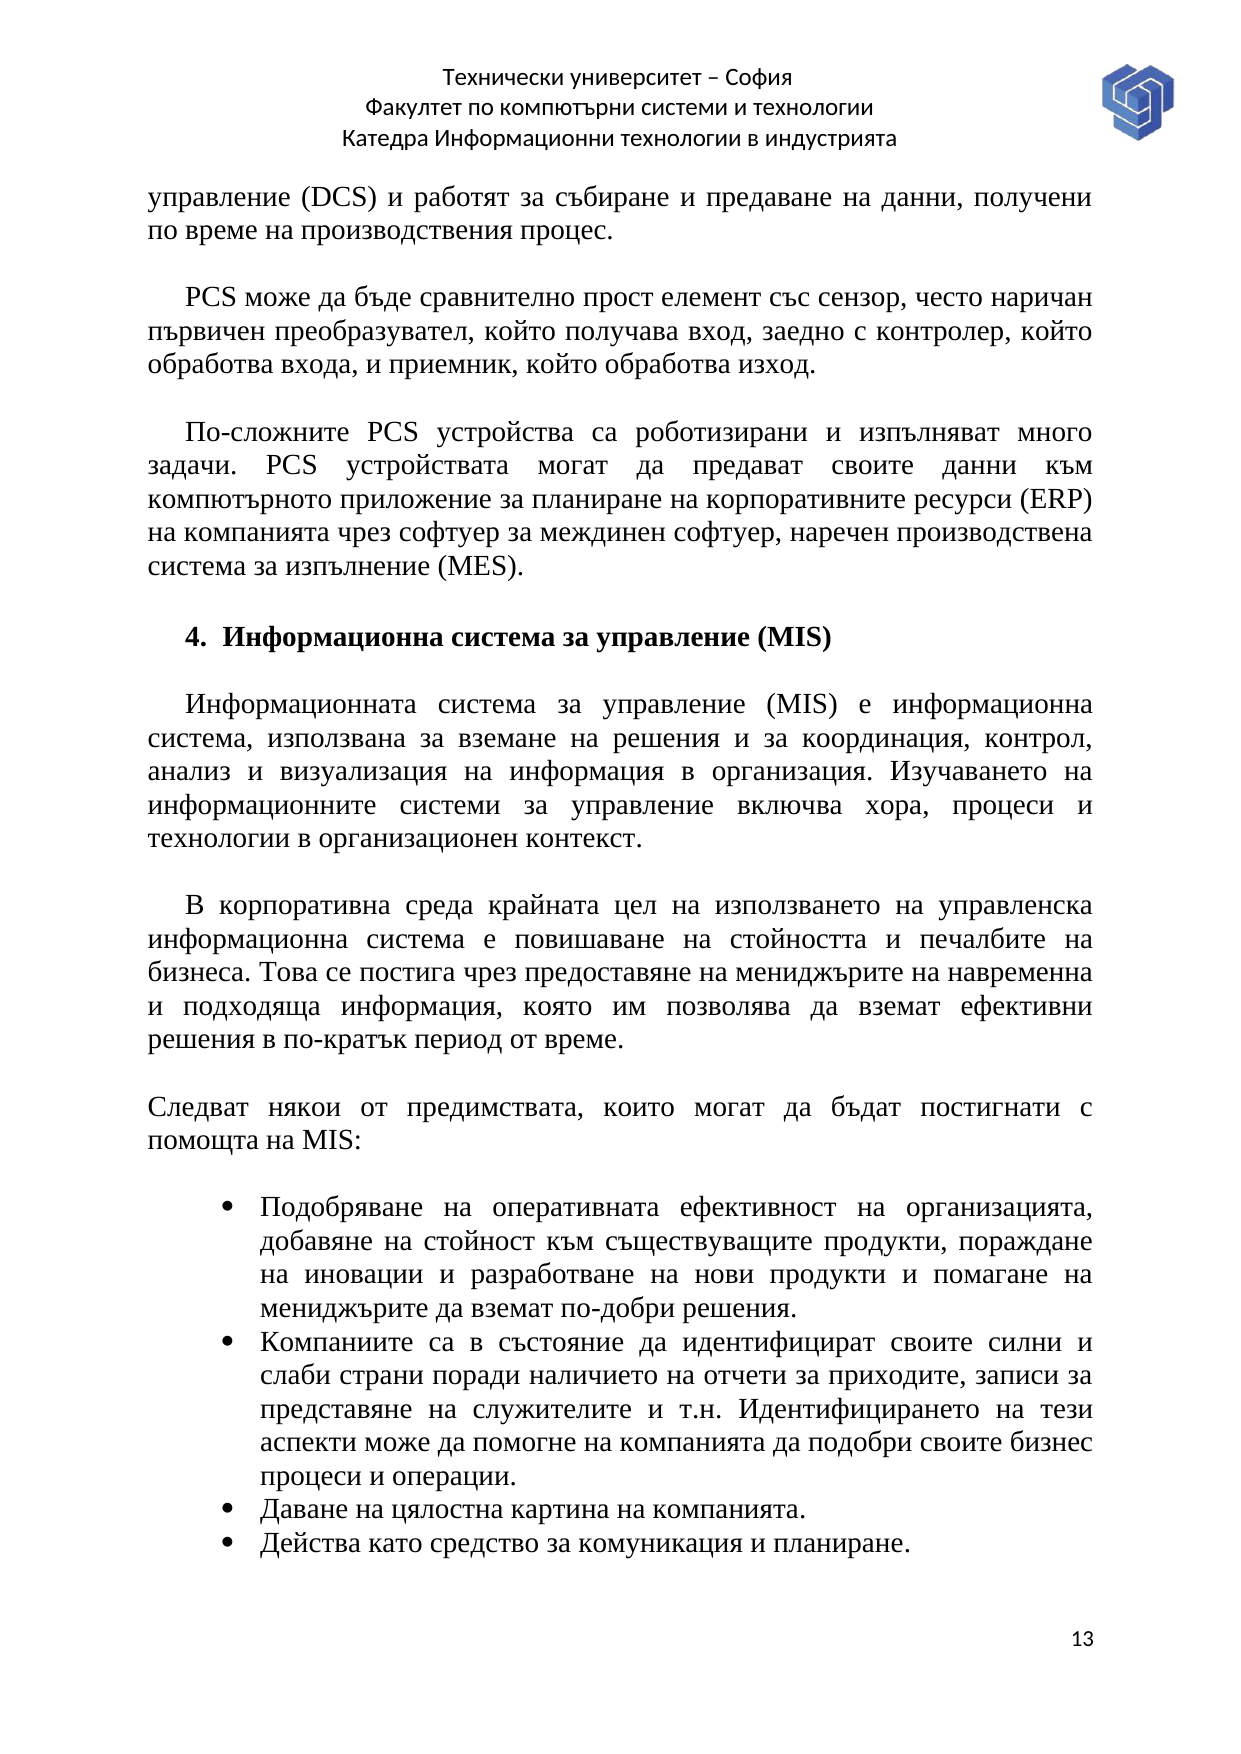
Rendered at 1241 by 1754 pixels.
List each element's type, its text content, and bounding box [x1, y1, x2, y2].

picture [1092, 56, 1184, 148]
text Информационната система за управление (MIS) е информационна система, използвана за вземане на решения и за координация, контрол, анализ и визуализация на информация в организация. Изучаването на информационните системи за управление включва хора, процеси и технологии в организационен контекст. [147, 686, 1094, 854]
text Следват някои от предимствата, които могат да бъдат постигнати с помощта на MIS: [147, 1089, 1094, 1156]
text В корпоративна среда крайната цел на използването на управленска информационна система е повишаване на стойността и печалбите на бизнеса. Това се постига чрез предоставяне на мениджърите на навременна и подходяща информация, която им позволява да вземат ефективни решения в по-кратък период от време. [147, 887, 1094, 1055]
text По-сложните PCS устройства са роботизирани и изпълняват много задачи. PCS устройствата могат да предават своите данни към компютърното приложение за планиране на корпоративните ресурси (ERP) на компанията чрез софтуер за междинен софтуер, наречен производствена система за изпълнение (MES). [147, 414, 1094, 581]
list Компаниите са в състояние да идентифицират своите силни и слаби страни поради наличието на отчети за приходите, записи за представяне на служителите и т.н. Идентифицирането на тези аспекти може да помогне на компанията да подобри своите бизнес процеси и операции. [222, 1324, 1094, 1491]
subtitle Информационна система за управление (MIS) [185, 619, 1094, 653]
list Действа като средство за комуникация и планиране. [222, 1525, 1094, 1559]
list Даване на цялостна картина на компанията. [222, 1491, 1094, 1525]
list Подобряване на оперативната ефективност на организацията, добавяне на стойност към съществуващите продукти, пораждане на иновации и разработване на нови продукти и помагане на мениджърите да вземат по-добри решения. [222, 1189, 1094, 1324]
text PCS може да бъде сравнително прост елемент със сензор, често наричан първичен преобразувател, който получава вход, заедно с контролер, който обработва входа, и приемник, който обработва изход. [147, 279, 1094, 380]
